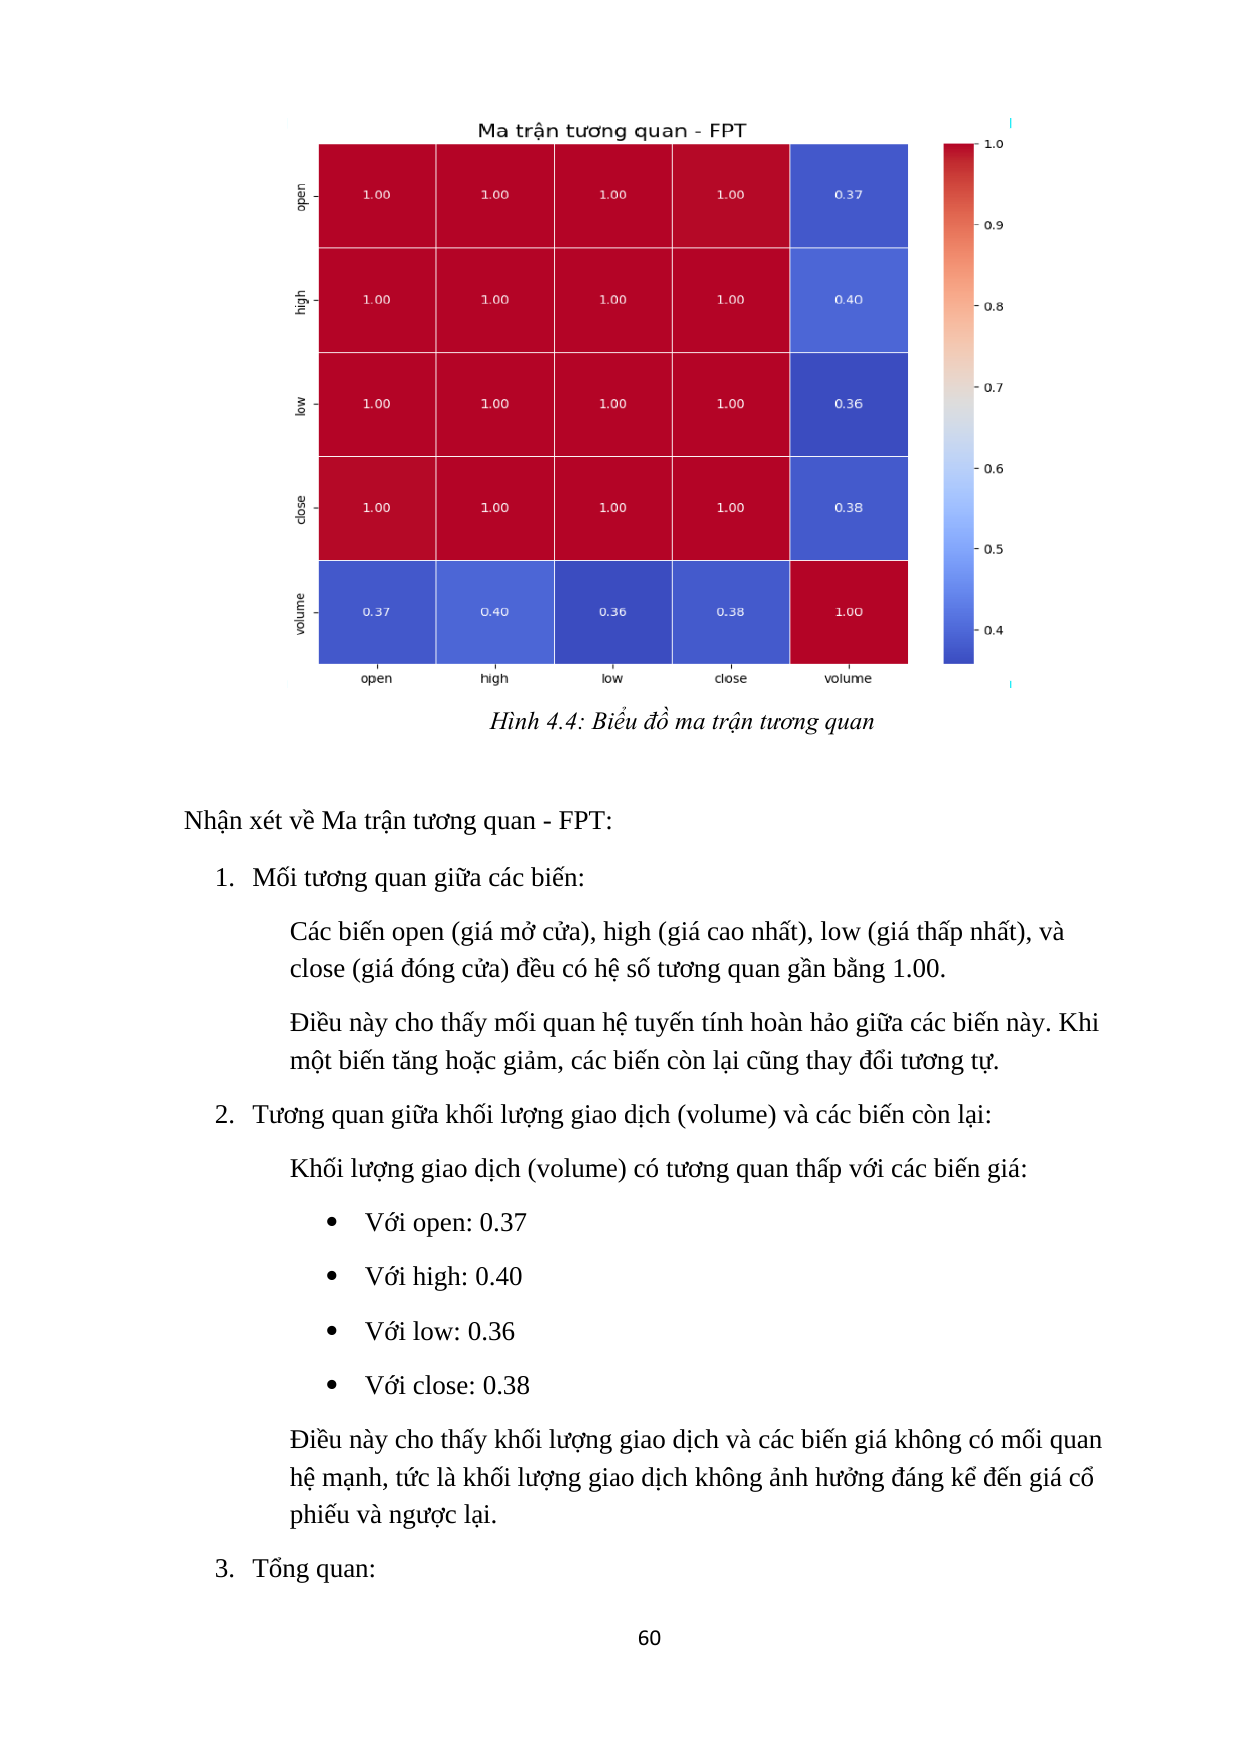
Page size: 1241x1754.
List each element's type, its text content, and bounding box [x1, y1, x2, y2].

list Tổng quan: [214, 1546, 1122, 1583]
list Với high: 0.40 [327, 1254, 1122, 1292]
list Với low: 0.36 [327, 1308, 1122, 1346]
list Với open: 0.37 [327, 1200, 1122, 1238]
text Điều này cho thấy mối quan hệ tuyến tính hoàn hảo giữa các biến này. Khi một biến tăng hoặc giảm, các biến còn lại cũng thay đổi tương tự. [289, 1000, 1122, 1075]
text Điều này cho thấy khối lượng giao dịch và các biến giá không có mối quan hệ mạnh, tức là khối lượng giao dịch không ảnh hưởng đáng kể đến giá cổ phiếu và ngược lại. [289, 1417, 1122, 1529]
text Nhận xét về Ma trận tương quan - FPT: [177, 804, 1122, 835]
text Hình 4.4: Biểu đồ ma trận tương quan [327, 706, 1122, 735]
list Với close: 0.38 [327, 1363, 1122, 1400]
text Khối lượng giao dịch (volume) có tương quan thấp với các biến giá: [289, 1146, 1122, 1183]
picture [287, 118, 1012, 688]
list Mối tương quan giữa các biến: [214, 854, 1122, 892]
text Các biến open (giá mở cửa), high (giá cao nhất), low (giá thấp nhất), và close (giá đóng cửa) đều có hệ số tương quan gần bằng 1.00. [289, 908, 1122, 983]
list Tương quan giữa khối lượng giao dịch (volume) và các biến còn lại: [214, 1092, 1122, 1129]
